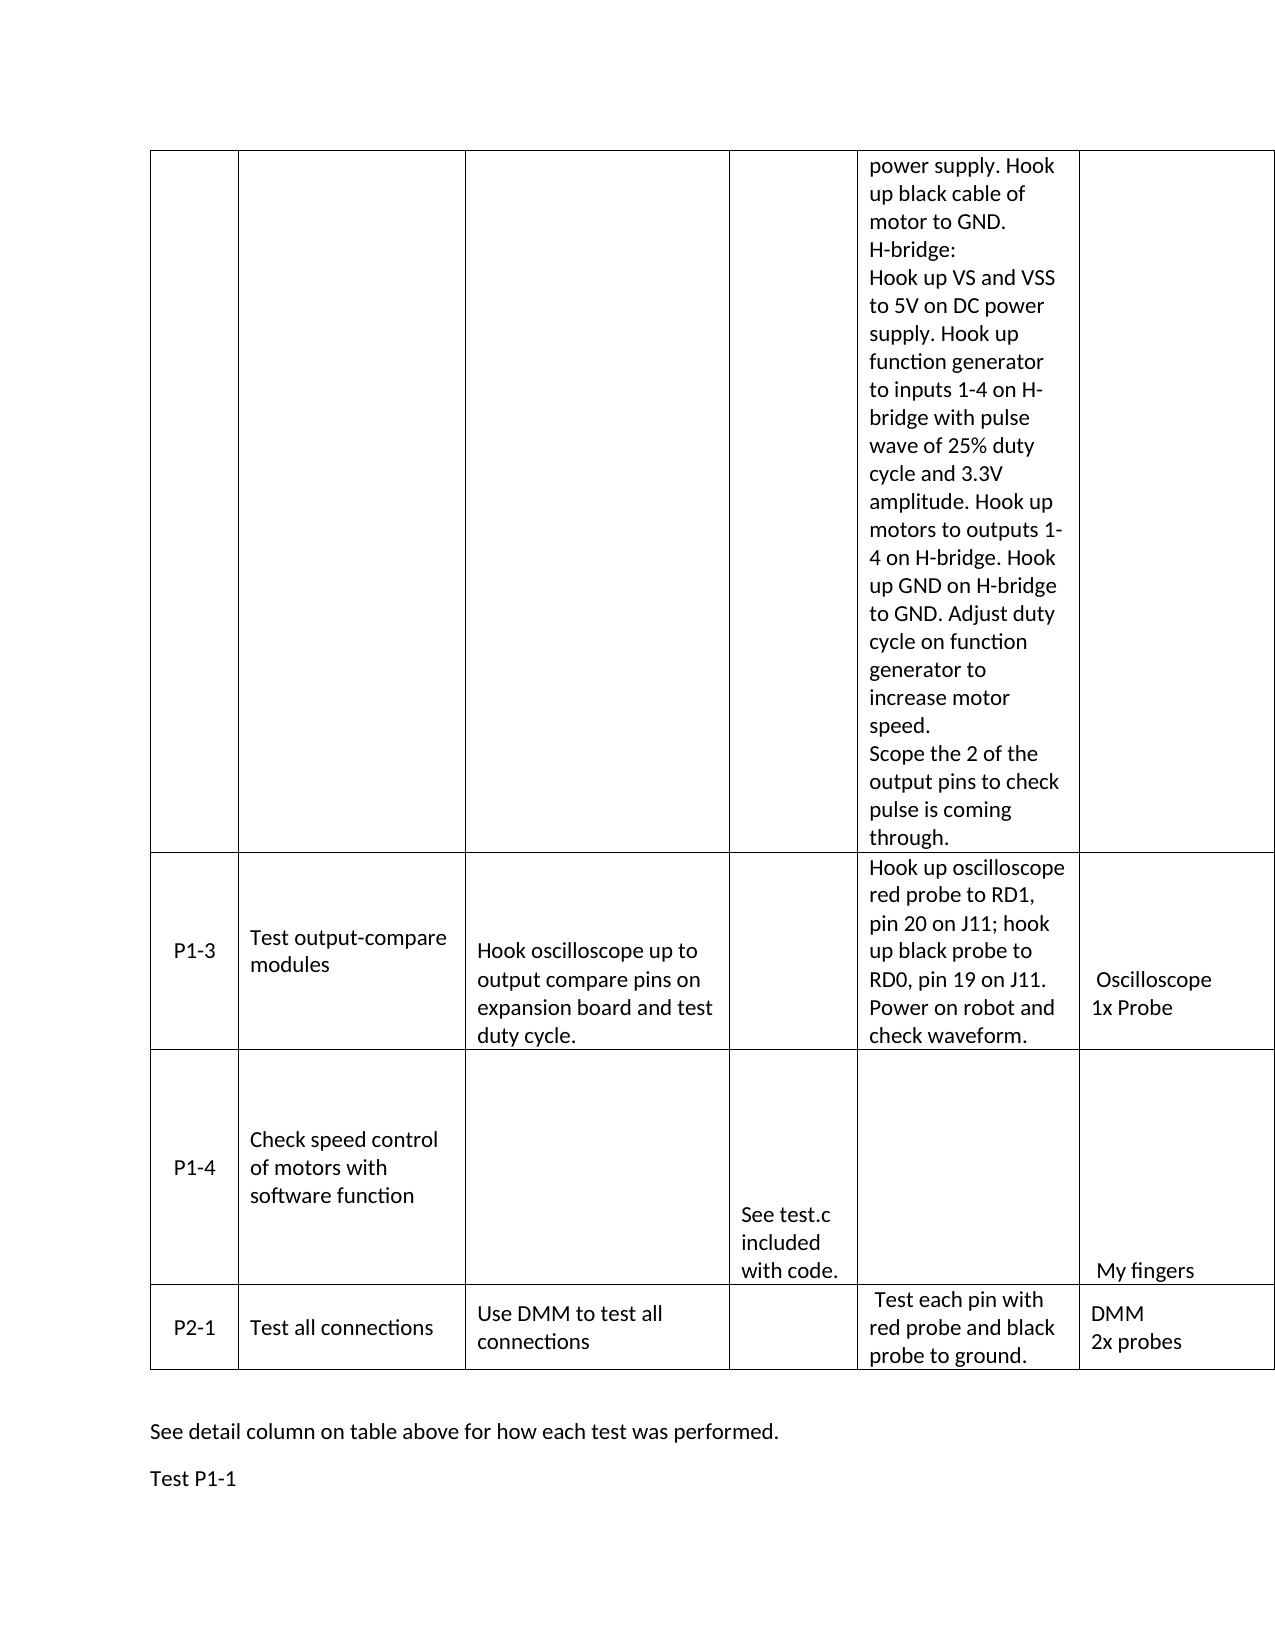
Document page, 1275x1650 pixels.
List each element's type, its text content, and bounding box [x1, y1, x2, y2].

table_cell Test each pin with red probe and black probe to ground. [858, 1285, 1079, 1369]
table_cell Hook oscilloscope up to output compare pins on expansion board and test duty cycle. [466, 853, 729, 1049]
table_cell [730, 853, 857, 1049]
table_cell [858, 151, 1079, 852]
table_cell Use DMM to test all connections [466, 1285, 729, 1369]
table_cell [466, 1050, 729, 1284]
table_cell See test.c included with code. [730, 1050, 857, 1284]
table_cell My fingers [1080, 1050, 1274, 1284]
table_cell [1080, 151, 1274, 852]
table_cell Test output-compare modules [239, 853, 465, 1049]
table_cell Check speed control of motors with software function [239, 1050, 465, 1284]
table_cell [858, 1050, 1079, 1284]
table_cell P2-1 [151, 1285, 238, 1369]
table_cell Oscilloscope 1x Probe [1080, 853, 1274, 1049]
text Test P1-1 [150, 1464, 1125, 1492]
table_cell P1-4 [151, 1050, 238, 1284]
text See detail column on table above for how each test was performed. [150, 1417, 1125, 1445]
table_cell Test all connections [239, 1285, 465, 1369]
table_cell [730, 1285, 857, 1369]
table_cell P1-3 [151, 853, 238, 1049]
table_cell Hook up oscilloscope red probe to RD1, pin 20 on J11; hook up black probe to RD0, pin 19 on J11. Power on robot and check waveform. [858, 853, 1079, 1049]
table_cell DMM 2x probes [1080, 1285, 1274, 1369]
